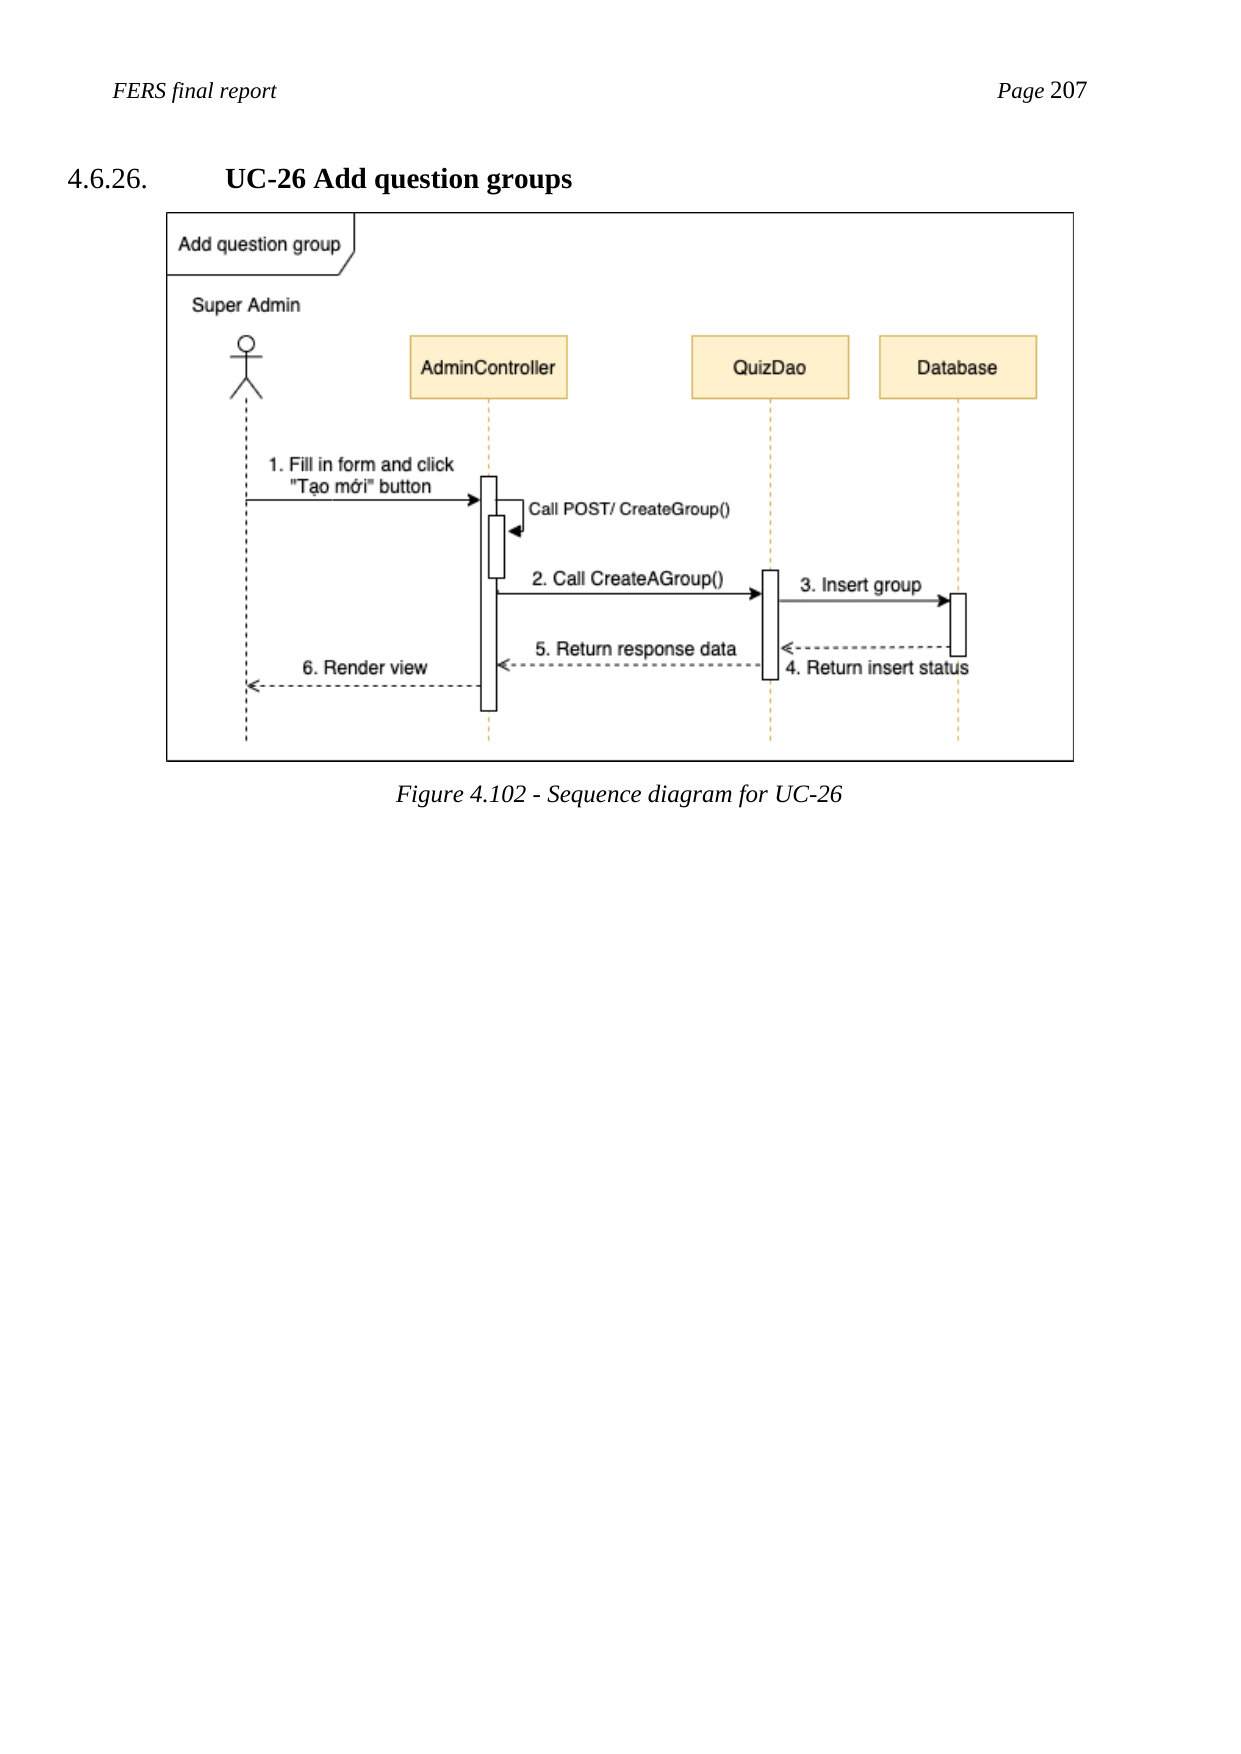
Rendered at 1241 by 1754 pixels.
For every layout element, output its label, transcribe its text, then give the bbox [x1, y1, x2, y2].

subtitle UC-26 Add question groups [67, 161, 1128, 195]
picture [166, 212, 1074, 762]
text Figure 4.102 - Sequence diagram for UC-26 [112, 779, 1128, 807]
